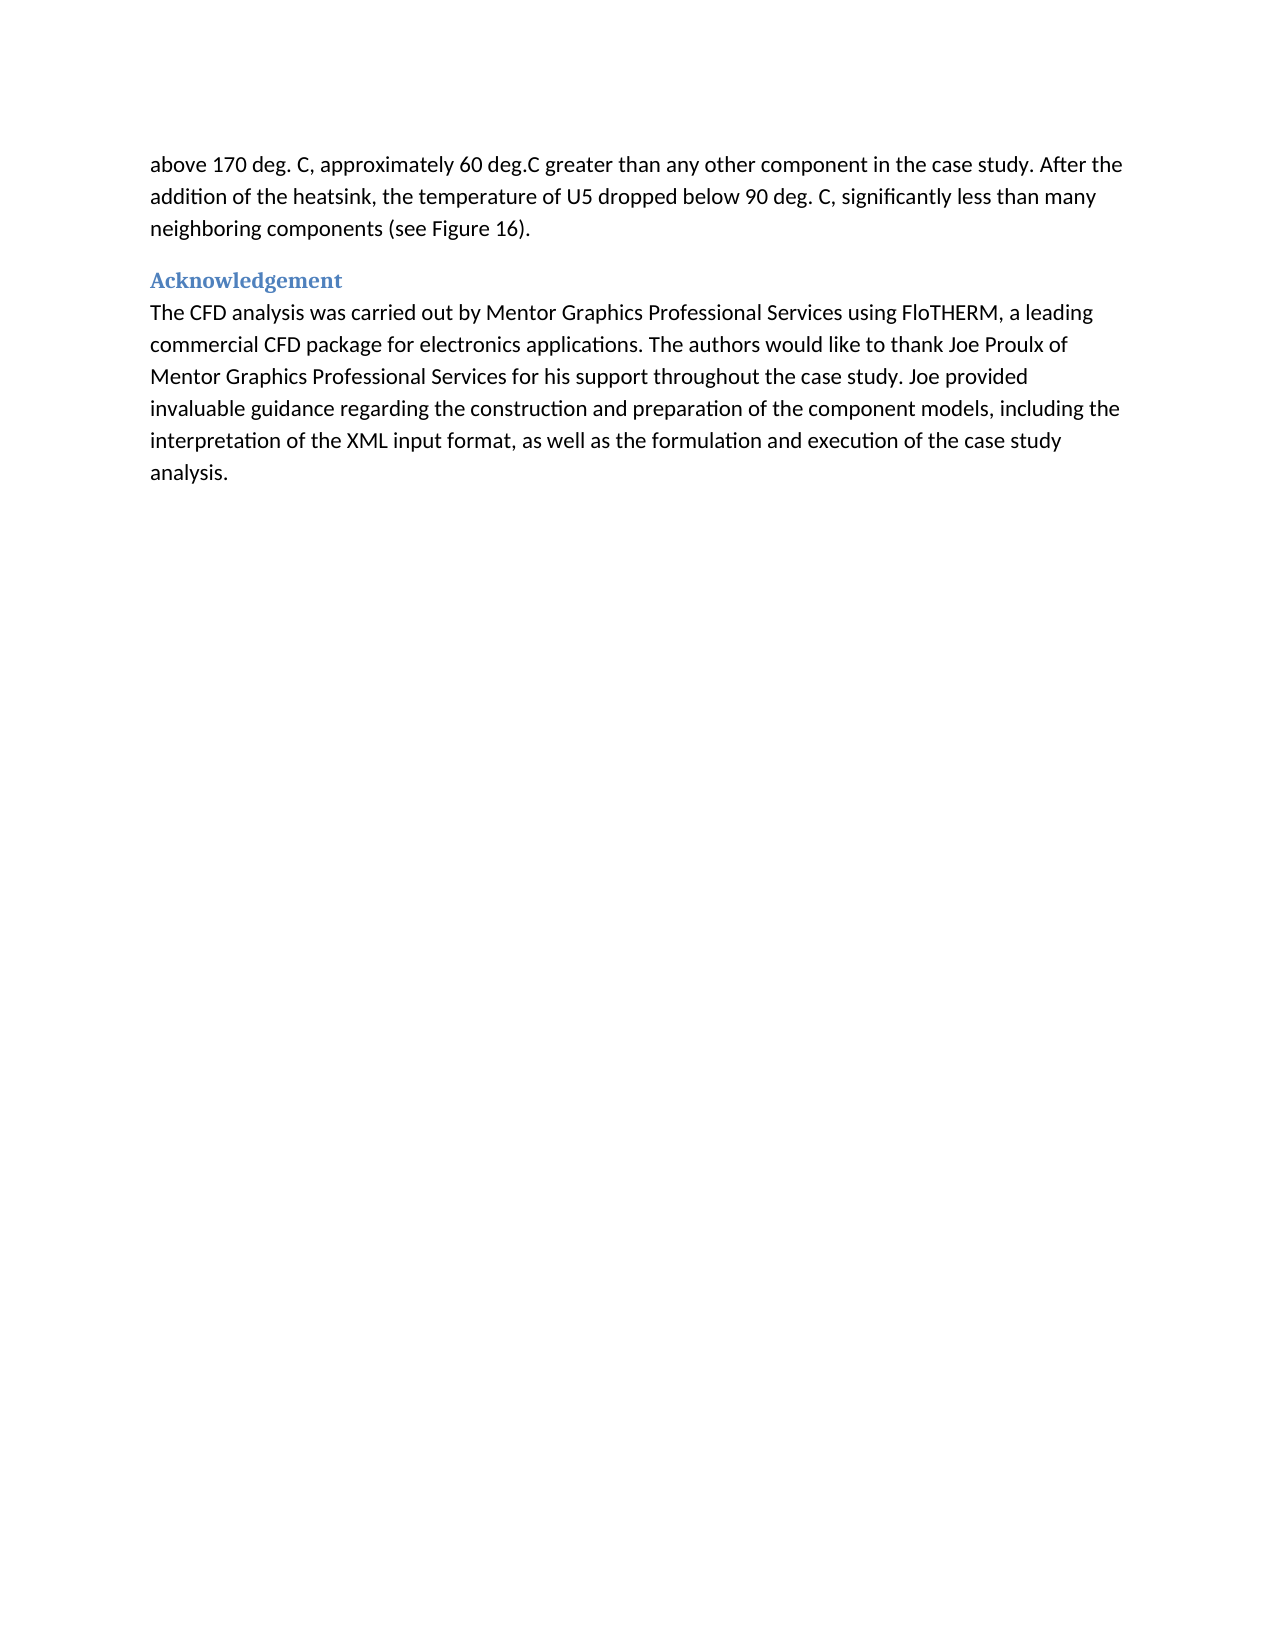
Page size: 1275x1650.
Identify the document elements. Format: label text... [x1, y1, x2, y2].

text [150, 150, 1125, 242]
subtitle Acknowledgement [150, 267, 1125, 294]
text The CFD analysis was carried out by Mentor Graphics Professional Services using FloTHERM, a leading commercial CFD package for electronics applications. The authors would like to thank Joe Proulx of Mentor Graphics Professional Services for his support throughout the case study. Joe provided invaluable guidance regarding the construction and preparation of the component models, including the interpretation of the XML input format, as well as the formulation and execution of the case study analysis. [150, 298, 1125, 487]
